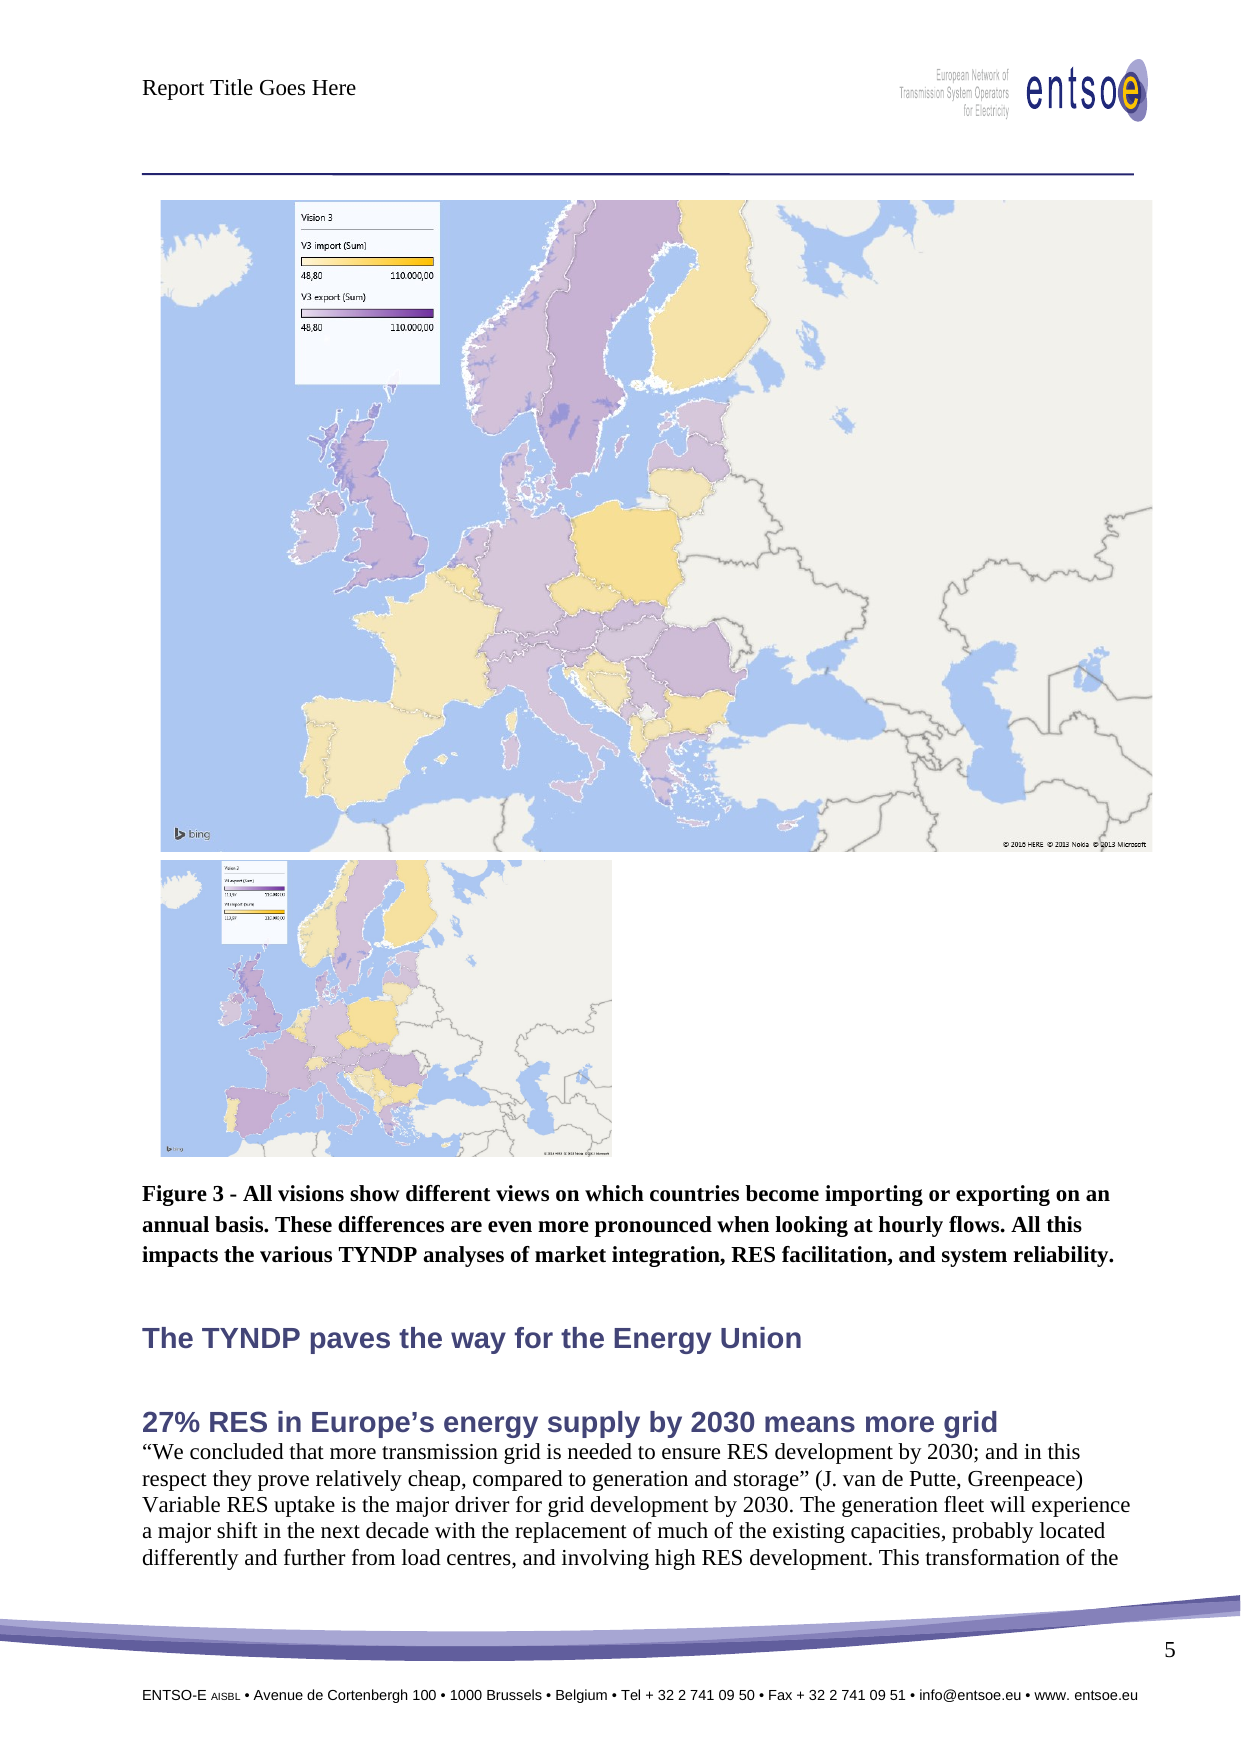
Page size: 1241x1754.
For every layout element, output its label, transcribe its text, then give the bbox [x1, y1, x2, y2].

picture [160, 860, 612, 1157]
subtitle 27% RES in Europe’s energy supply by 2030 means more grid [142, 1405, 1134, 1438]
picture [160, 200, 1153, 852]
text Figure 3 - All visions show different views on which countries become importing or exporting on an annual basis. These differences are even more pronounced when looking at hourly flows. All this impacts the various TYNDP analyses of market integration, RES facilitation, and system reliability. [142, 1181, 1134, 1267]
subtitle The TYNDP paves the way for the Energy Union [142, 1321, 1134, 1355]
